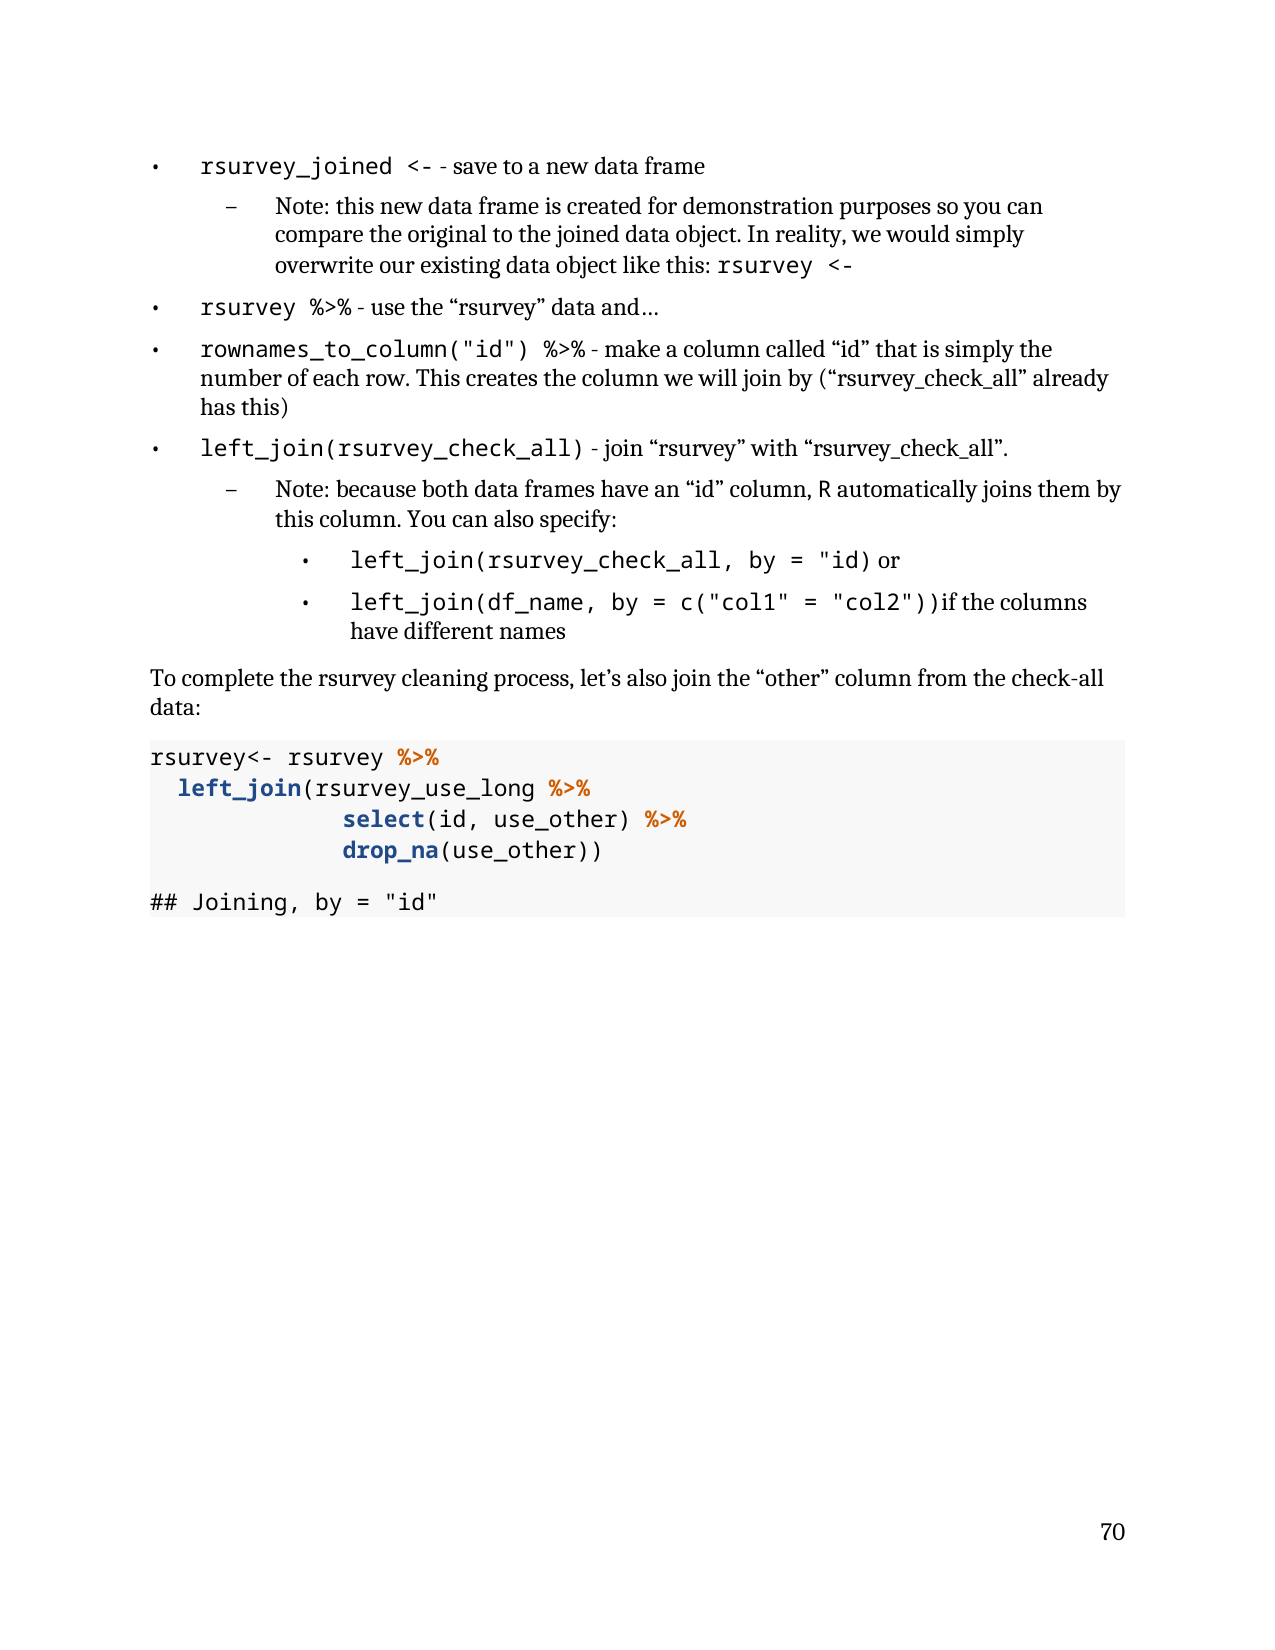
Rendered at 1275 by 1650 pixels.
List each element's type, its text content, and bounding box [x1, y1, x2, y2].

text To complete the rsurvey cleaning process, let’s also join the “other” column from the check-all data: [150, 664, 1125, 722]
list Note: this new data frame is created for demonstration purposes so you can compare the original to the joined data object. In reality, we would simply overwrite our existing data object like this: rsurvey <- [225, 192, 1125, 280]
text ## Joining, by = "id" [150, 886, 1125, 917]
list rownames_to_column("id") %>% - make a column called “id” that is simply the number of each row. This creates the column we will join by (“rsurvey_check_all” already has this) [150, 332, 1125, 421]
list left_join(rsurvey_check_all, by = "id) or [300, 544, 1125, 575]
list rsurvey_joined <- - save to a new data frame [150, 150, 1125, 181]
list rsurvey %>% - use the “rsurvey” data and… [150, 291, 1125, 322]
list left_join(df_name, by = c("col1" = "col2"))if the columns have different names [300, 585, 1125, 645]
text rsurvey<- rsurvey %>% left_join(rsurvey_use_long %>% select(id, use_other) %>% drop_na(use_other)) [439, 740, 1125, 865]
list left_join(rsurvey_check_all) - join “rsurvey” with “rsurvey_check_all”. [150, 432, 1125, 463]
list Note: because both data frames have an “id” column, R automatically joins them by this column. You can also specify: [225, 473, 1125, 533]
